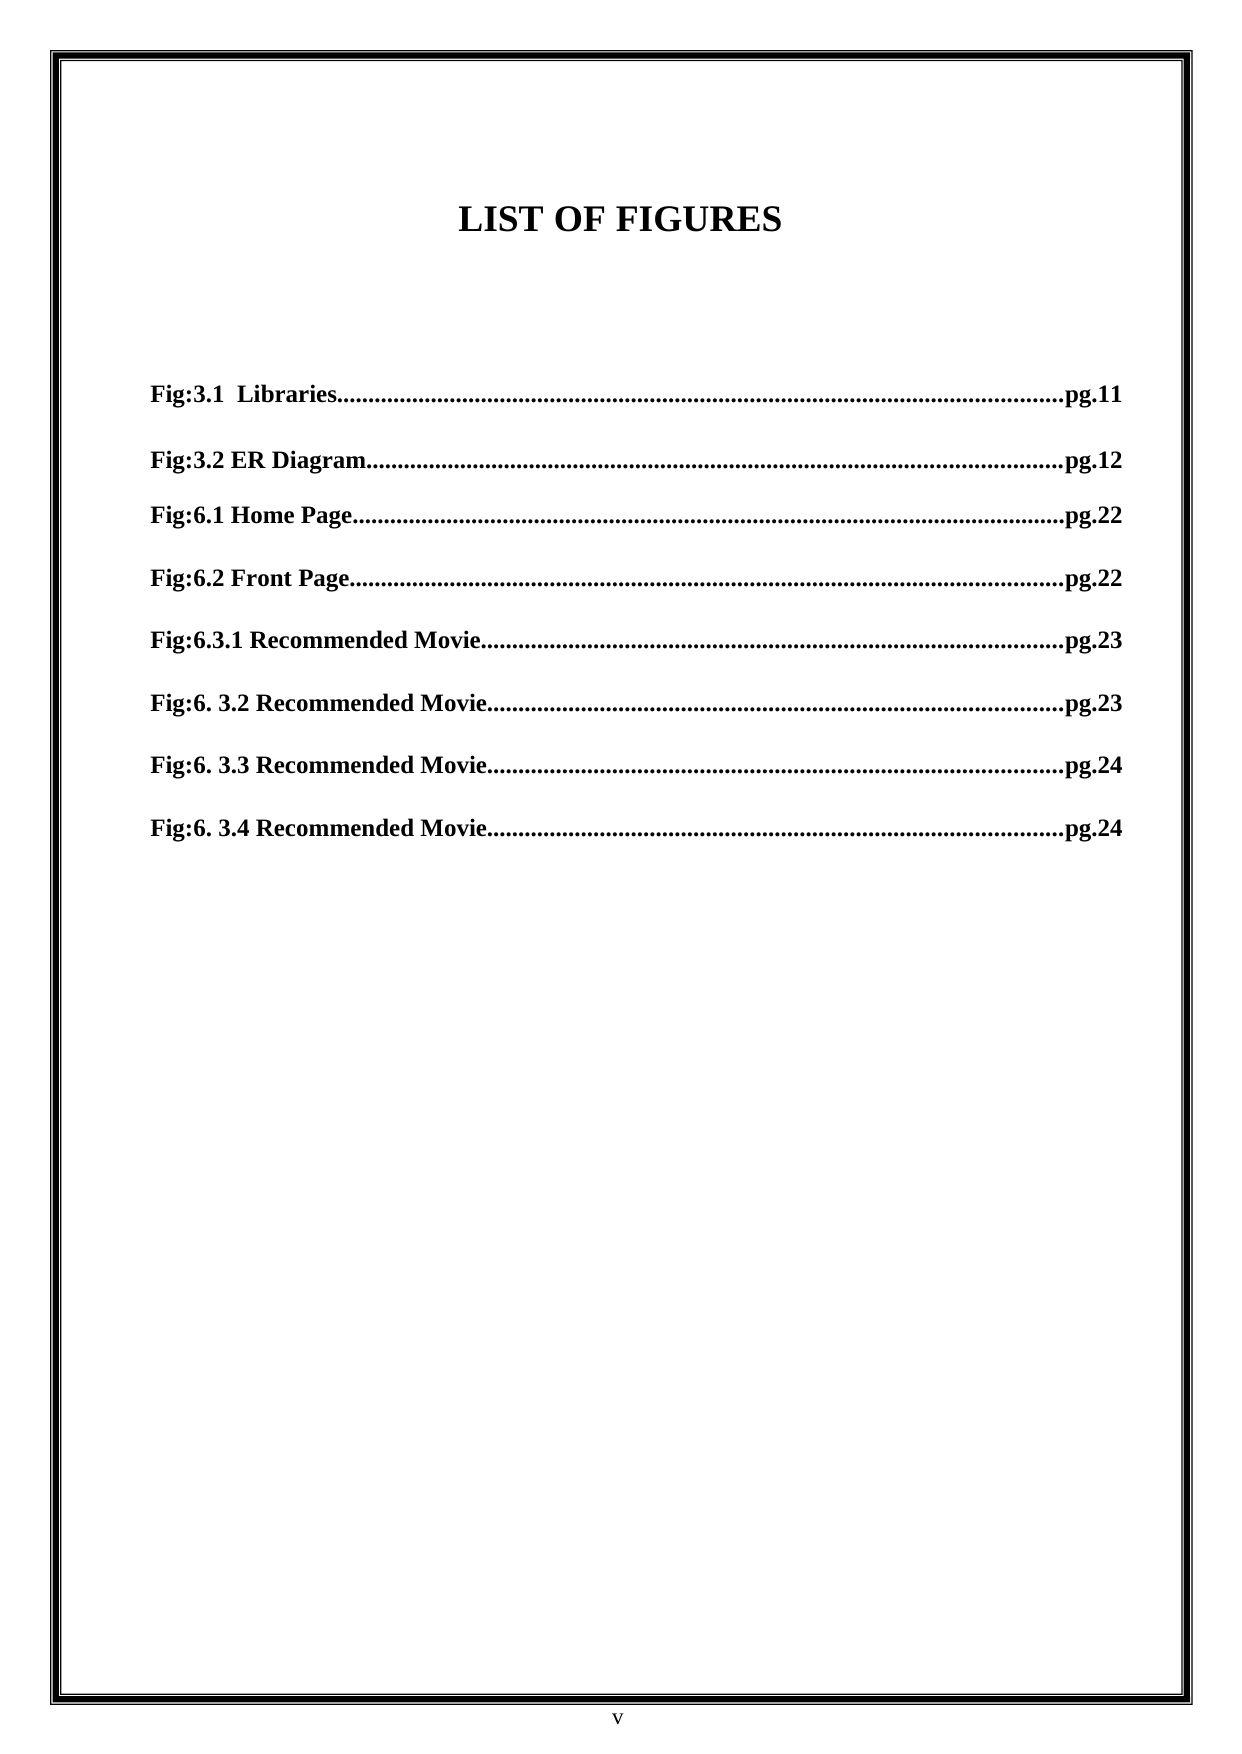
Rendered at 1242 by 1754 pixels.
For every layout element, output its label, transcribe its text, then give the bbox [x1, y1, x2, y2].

subtitle Fig:6. 3.4 Recommended Movie pg.24 [150, 813, 1183, 842]
text Fig:3.2 ER Diagram pg.12 [150, 446, 1183, 474]
text Fig:6.1 Home Page pg.22 [150, 500, 1183, 529]
text Fig:6.3.1 Recommended Movie pg.23 [150, 625, 1183, 654]
subtitle Fig:6. 3.2 Recommended Movie pg.23 [150, 688, 1183, 717]
subtitle Fig:6.2 Front Page pg.22 [150, 563, 1183, 592]
text Fig:3.1 Libraries pg.11 [150, 379, 1183, 408]
text Fig:6. 3.3 Recommended Movie pg.24 [150, 750, 1183, 779]
